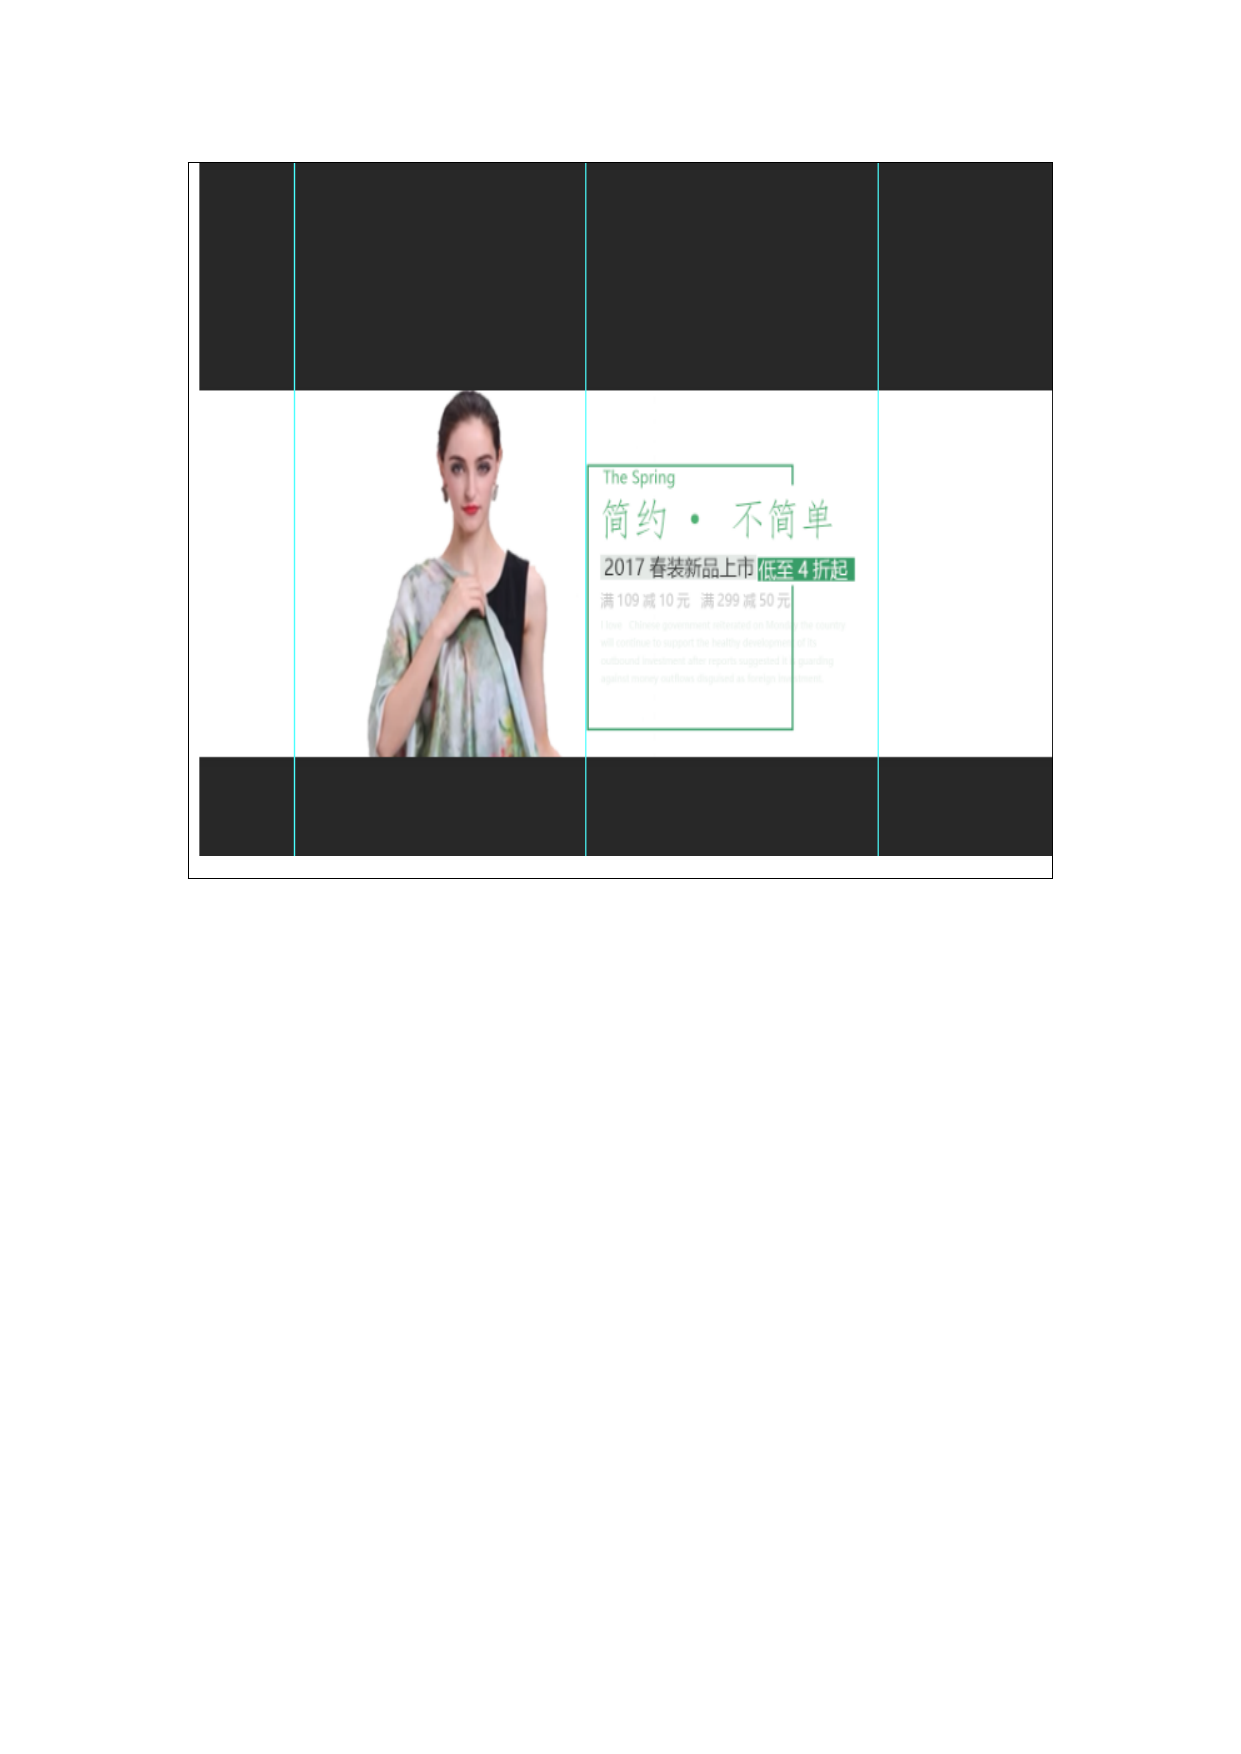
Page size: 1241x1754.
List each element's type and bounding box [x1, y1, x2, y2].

table_header [189, 163, 1052, 878]
picture [199, 163, 1053, 856]
